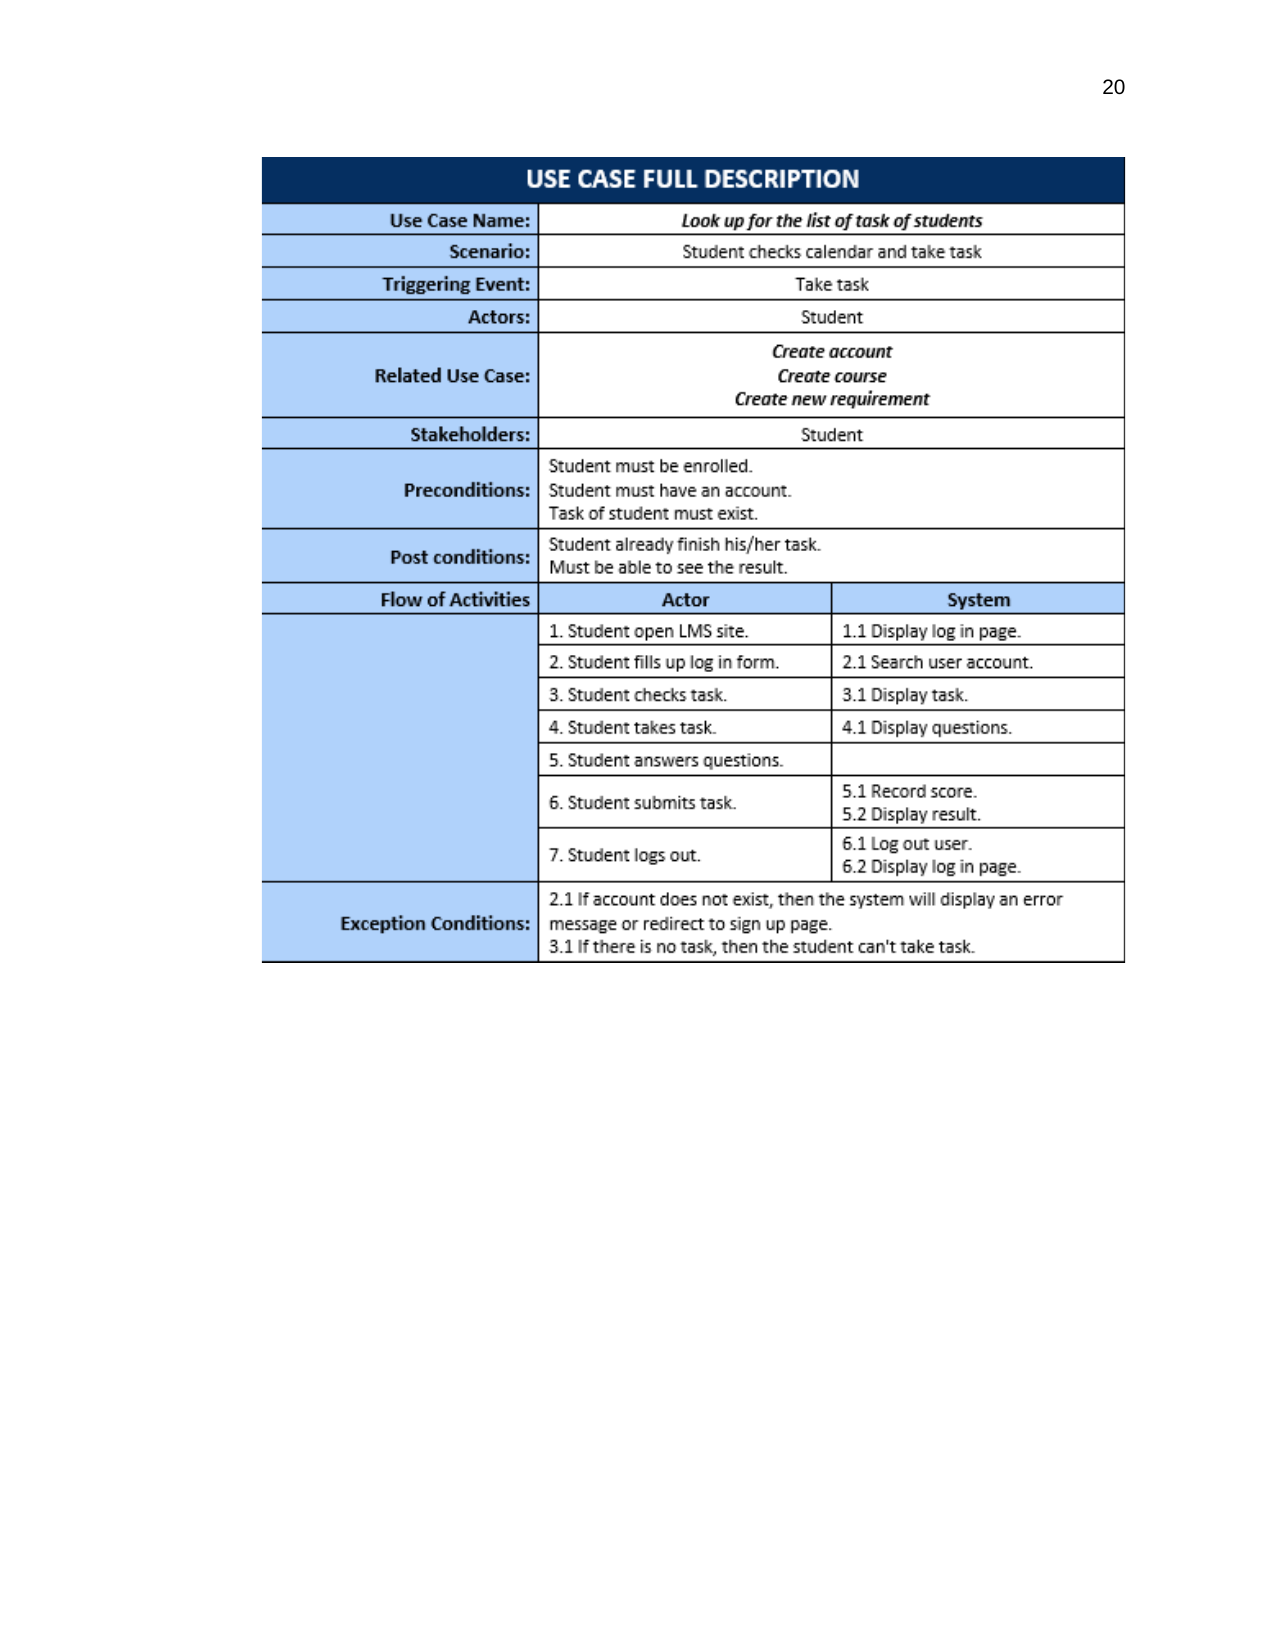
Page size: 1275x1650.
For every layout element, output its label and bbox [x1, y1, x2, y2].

picture [261, 157, 1125, 963]
